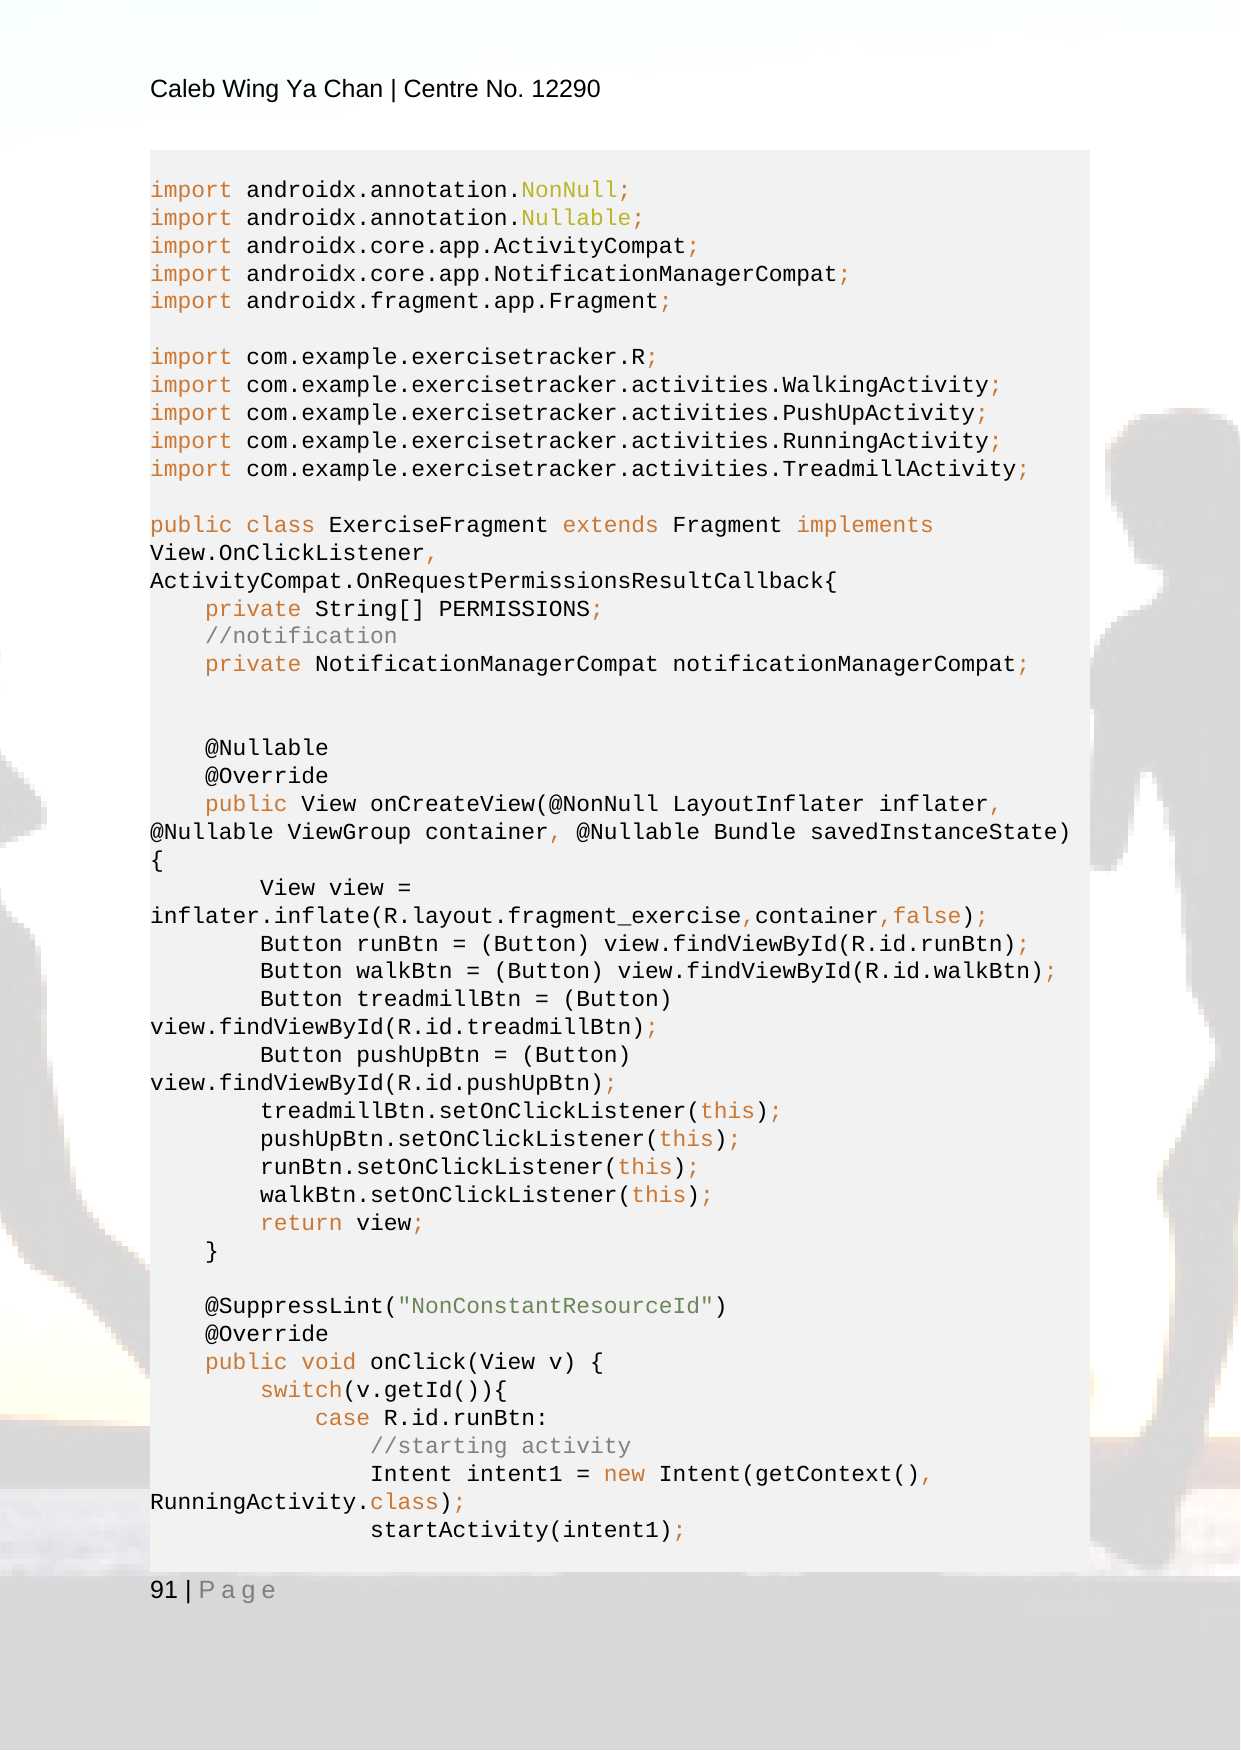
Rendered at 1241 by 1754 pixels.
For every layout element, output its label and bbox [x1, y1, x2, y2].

text [150, 150, 1090, 1572]
